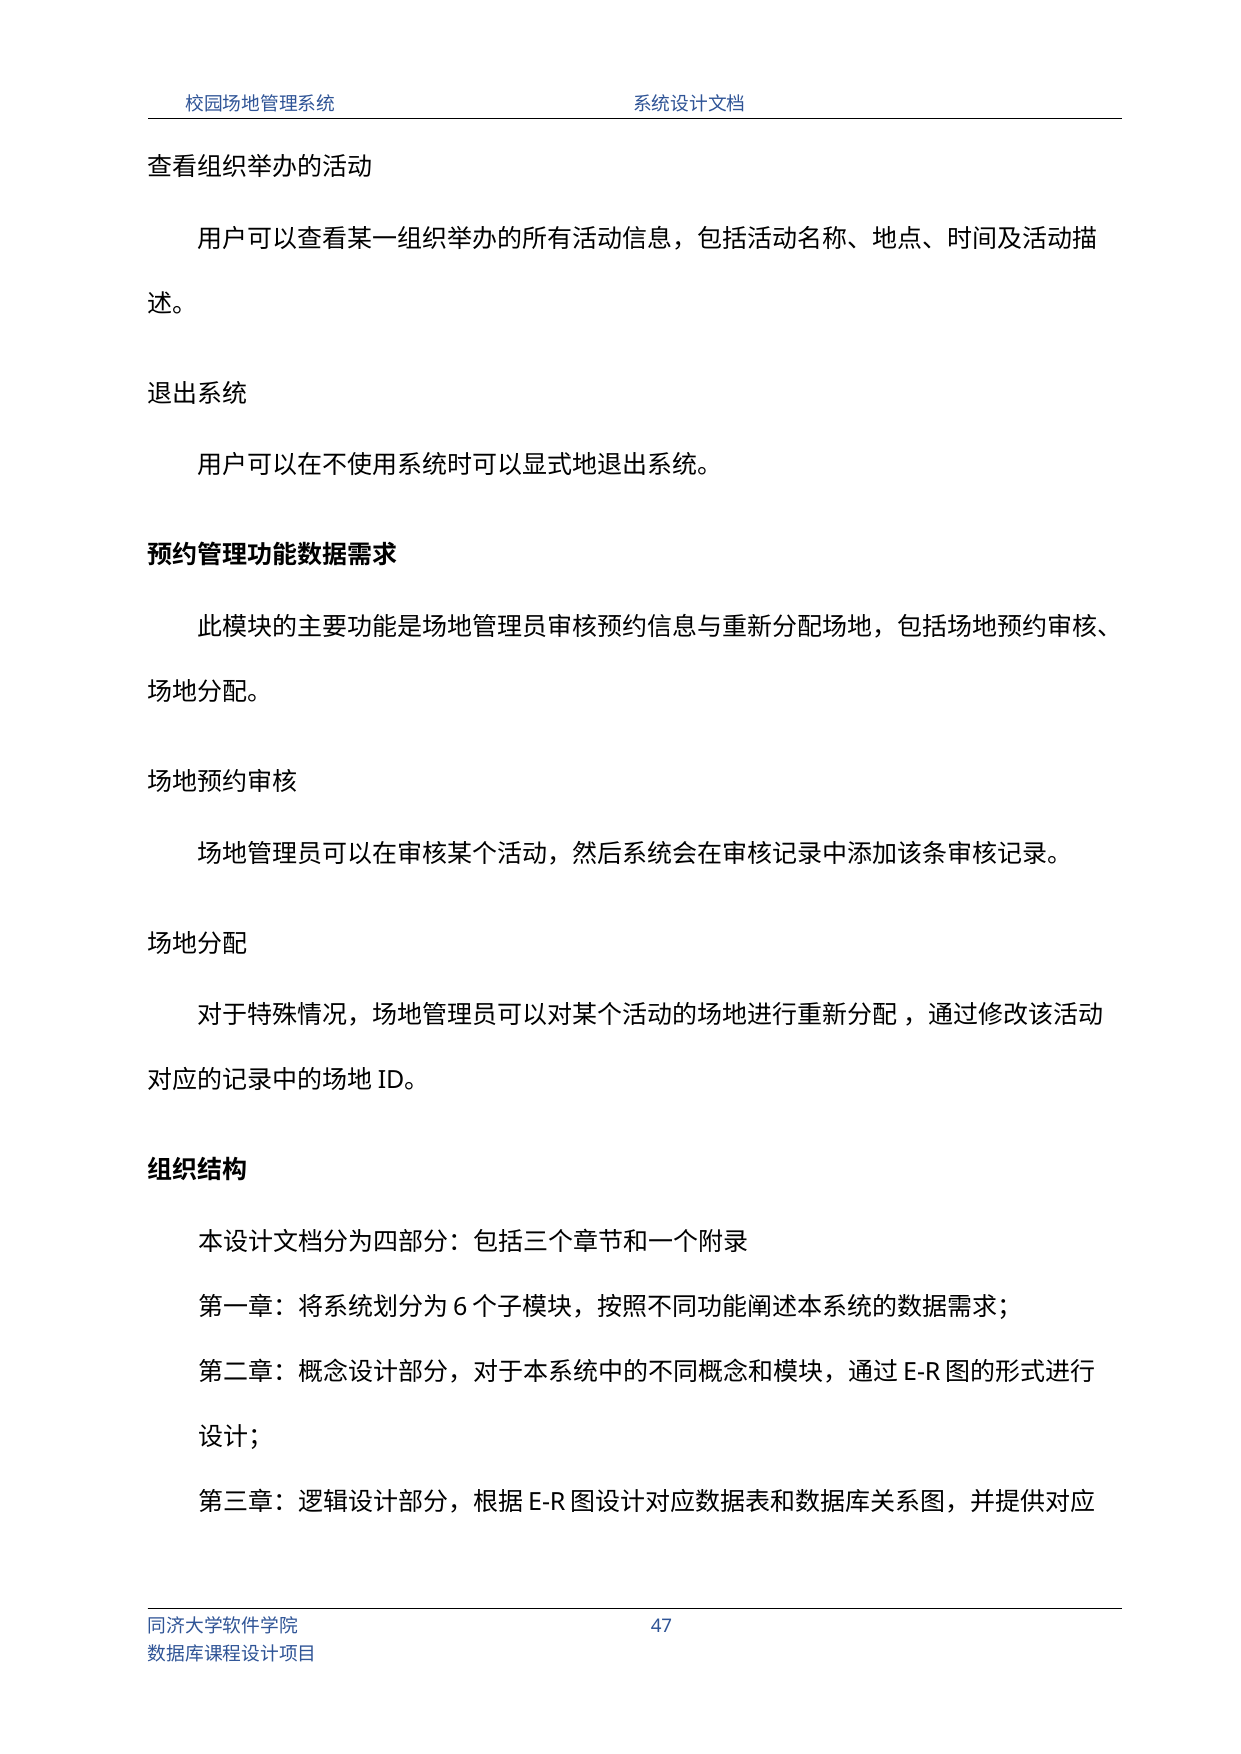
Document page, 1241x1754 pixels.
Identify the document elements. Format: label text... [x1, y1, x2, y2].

subtitle 组织结构 [148, 1135, 1122, 1200]
subtitle 退出系统 [148, 359, 1122, 424]
text 第二章：概念设计部分，对于本系统中的不同概念和模块，通过E-R图的形式进行 [148, 1337, 1122, 1402]
text 第一章：将系统划分为6个子模块，按照不同功能阐述本系统的数据需求； [148, 1272, 1122, 1337]
subtitle 场地分配 [148, 909, 1122, 974]
text 此模块的主要功能是场地管理员审核预约信息与重新分配场地，包括场地预约审核、场地分配。 [148, 592, 1122, 722]
text 场地管理员可以在审核某个活动，然后系统会在审核记录中添加该条审核记录。 [148, 819, 1122, 884]
text 设计； [148, 1402, 1122, 1467]
text 用户可以在不使用系统时可以显式地退出系统。 [148, 430, 1122, 495]
subtitle 预约管理功能数据需求 [148, 520, 1122, 585]
text 第三章：逻辑设计部分，根据E-R图设计对应数据表和数据库关系图，并提供对应 [148, 1467, 1122, 1532]
subtitle 查看组织举办的活动 [148, 132, 1122, 197]
text 本设计文档分为四部分：包括三个章节和一个附录 [148, 1207, 1122, 1272]
subtitle 场地预约审核 [148, 747, 1122, 812]
text 用户可以查看某一组织举办的所有活动信息，包括活动名称、地点、时间及活动描述。 [148, 204, 1122, 334]
text 对于特殊情况，场地管理员可以对某个活动的场地进行重新分配 ，通过修改该活动对应的记录中的场地ID。 [148, 980, 1122, 1110]
